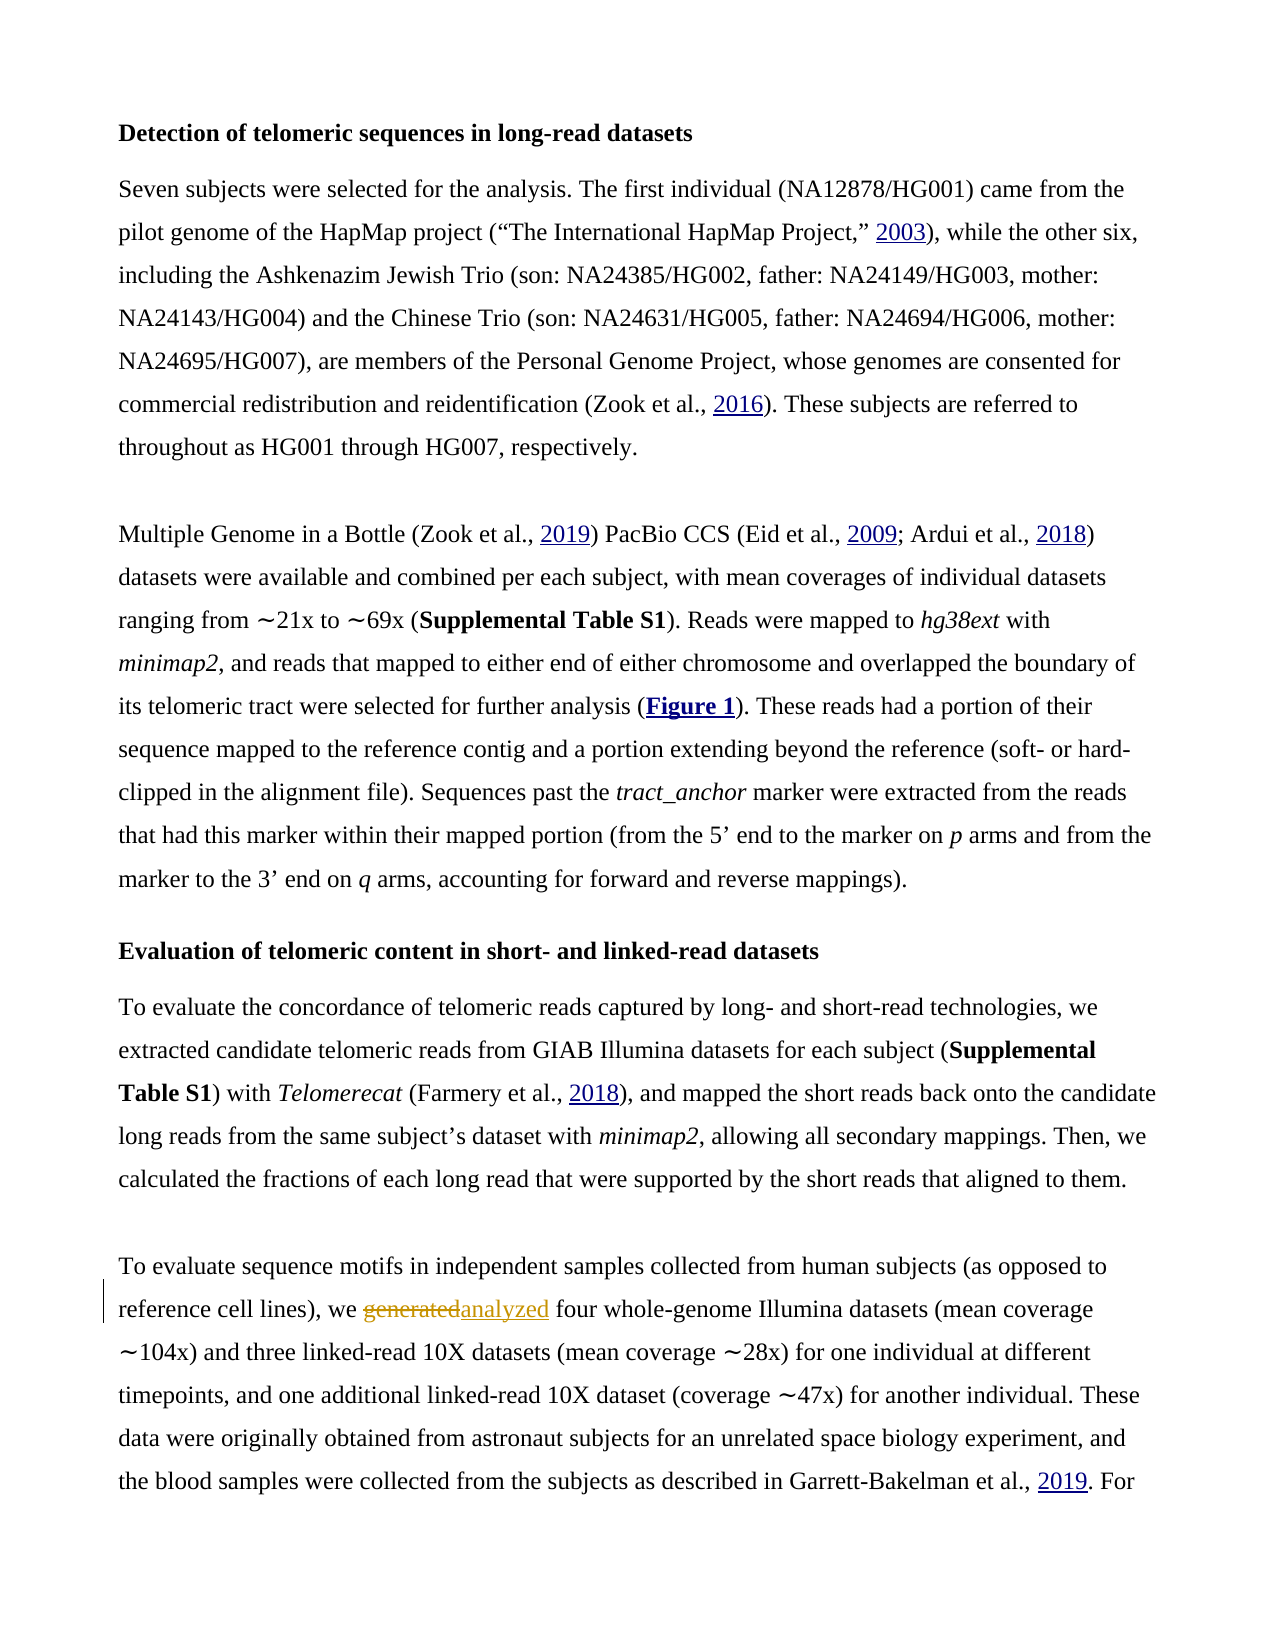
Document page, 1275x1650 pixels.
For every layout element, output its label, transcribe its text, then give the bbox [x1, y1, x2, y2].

subtitle Evaluation of telomeric content in short- and linked-read datasets [118, 936, 1157, 965]
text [118, 992, 1157, 1495]
subtitle Detection of telomeric sequences in long-read datasets [118, 118, 1157, 147]
text Seven subjects were selected for the analysis. The first individual (NA12878/HG001) came from the pilot genome of the HapMap project (“The International HapMap Project,” 2003), while the other six, including the Ashkenazim Jewish Trio (son: NA24385/HG002, father: NA24149/HG003, mother: NA24143/HG004) and the Chinese Trio (son: NA24631/HG005, father: NA24694/HG006, mother: NA24695/HG007), are members of the Personal Genome Project, whose genomes are consented for commercial redistribution and reidentification (Zook et al., 2016). These subjects are referred to throughout as HG001 through HG007, respectively. Multiple Genome in a Bottle (Zook et al., 2019) PacBio CCS (Eid et al., 2009; Ardui et al., 2018) datasets were available and combined per each subject, with mean coverages of individual datasets ranging from ∼21x to ∼69x (Supplemental Table S1). Reads were mapped to hg38ext with minimap2, and reads that mapped to either end of either chromosome and overlapped the boundary of its telomeric tract were selected for further analysis (Figure 1). These reads had a portion of their sequence mapped to the reference contig and a portion extending beyond the reference (soft- or hard-clipped in the alignment file). Sequences past the tract_anchor marker were extracted from the reads that had this marker within their mapped portion (from the 5’ end to the marker on p arms and from the marker to the 3’ end on q arms, accounting for forward and reverse mappings). [118, 174, 1157, 892]
